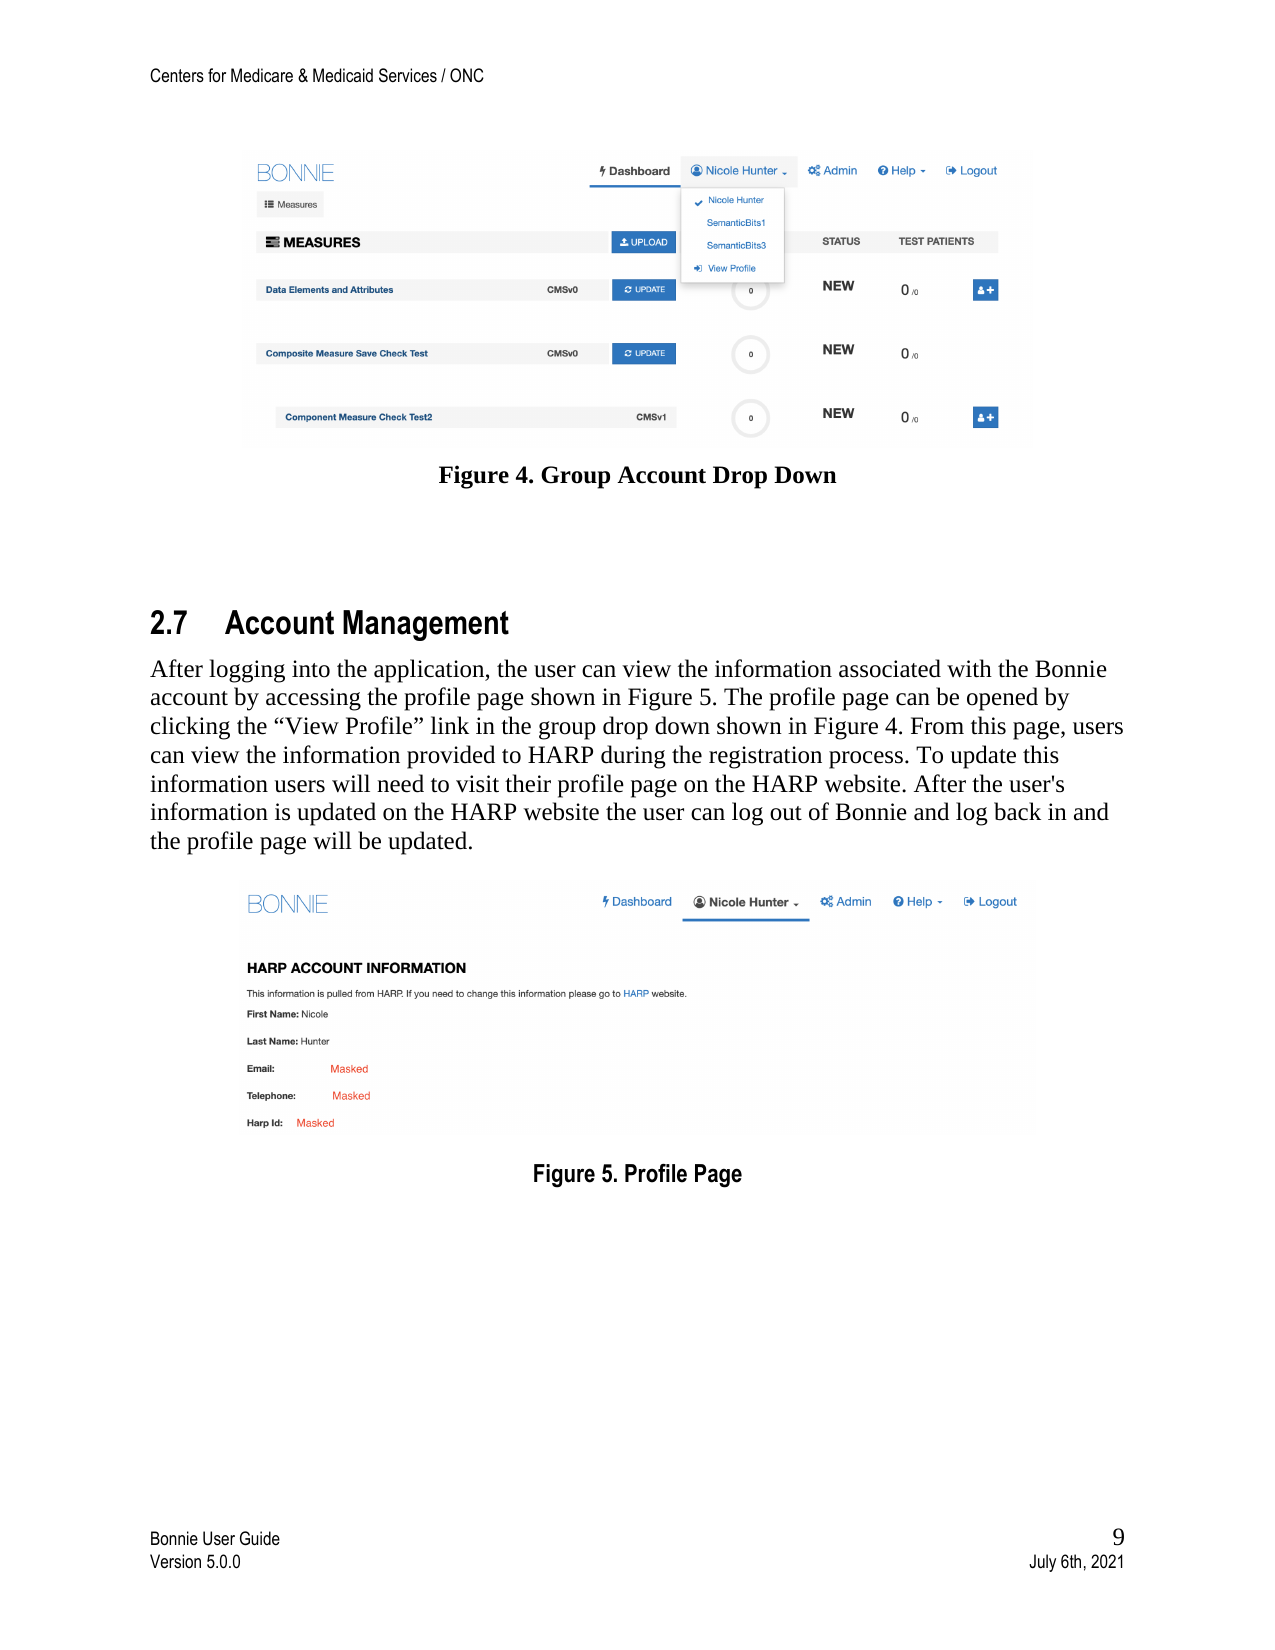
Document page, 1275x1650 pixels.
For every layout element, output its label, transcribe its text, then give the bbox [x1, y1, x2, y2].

subtitle Account Management [150, 603, 1125, 641]
text Figure 5. Profile Page [150, 1159, 1125, 1188]
picture [238, 880, 1037, 1135]
text After logging into the application, the user can view the information associated with the Bonnie account by accessing the profile page shown in Figure 5. The profile page can be opened by clicking the “View Profile” link in the group drop down shown in Figure 4. From this page, users can view the information provided to HARP during the registration process. To update this information users will need to visit their profile page on the HARP website. After the user's information is updated on the HARP website the user can log out of Bonnie and log back in and the profile page will be updated. [150, 654, 1125, 855]
picture [241, 150, 1034, 448]
text Figure 4. Group Account Drop Down [150, 461, 1125, 489]
